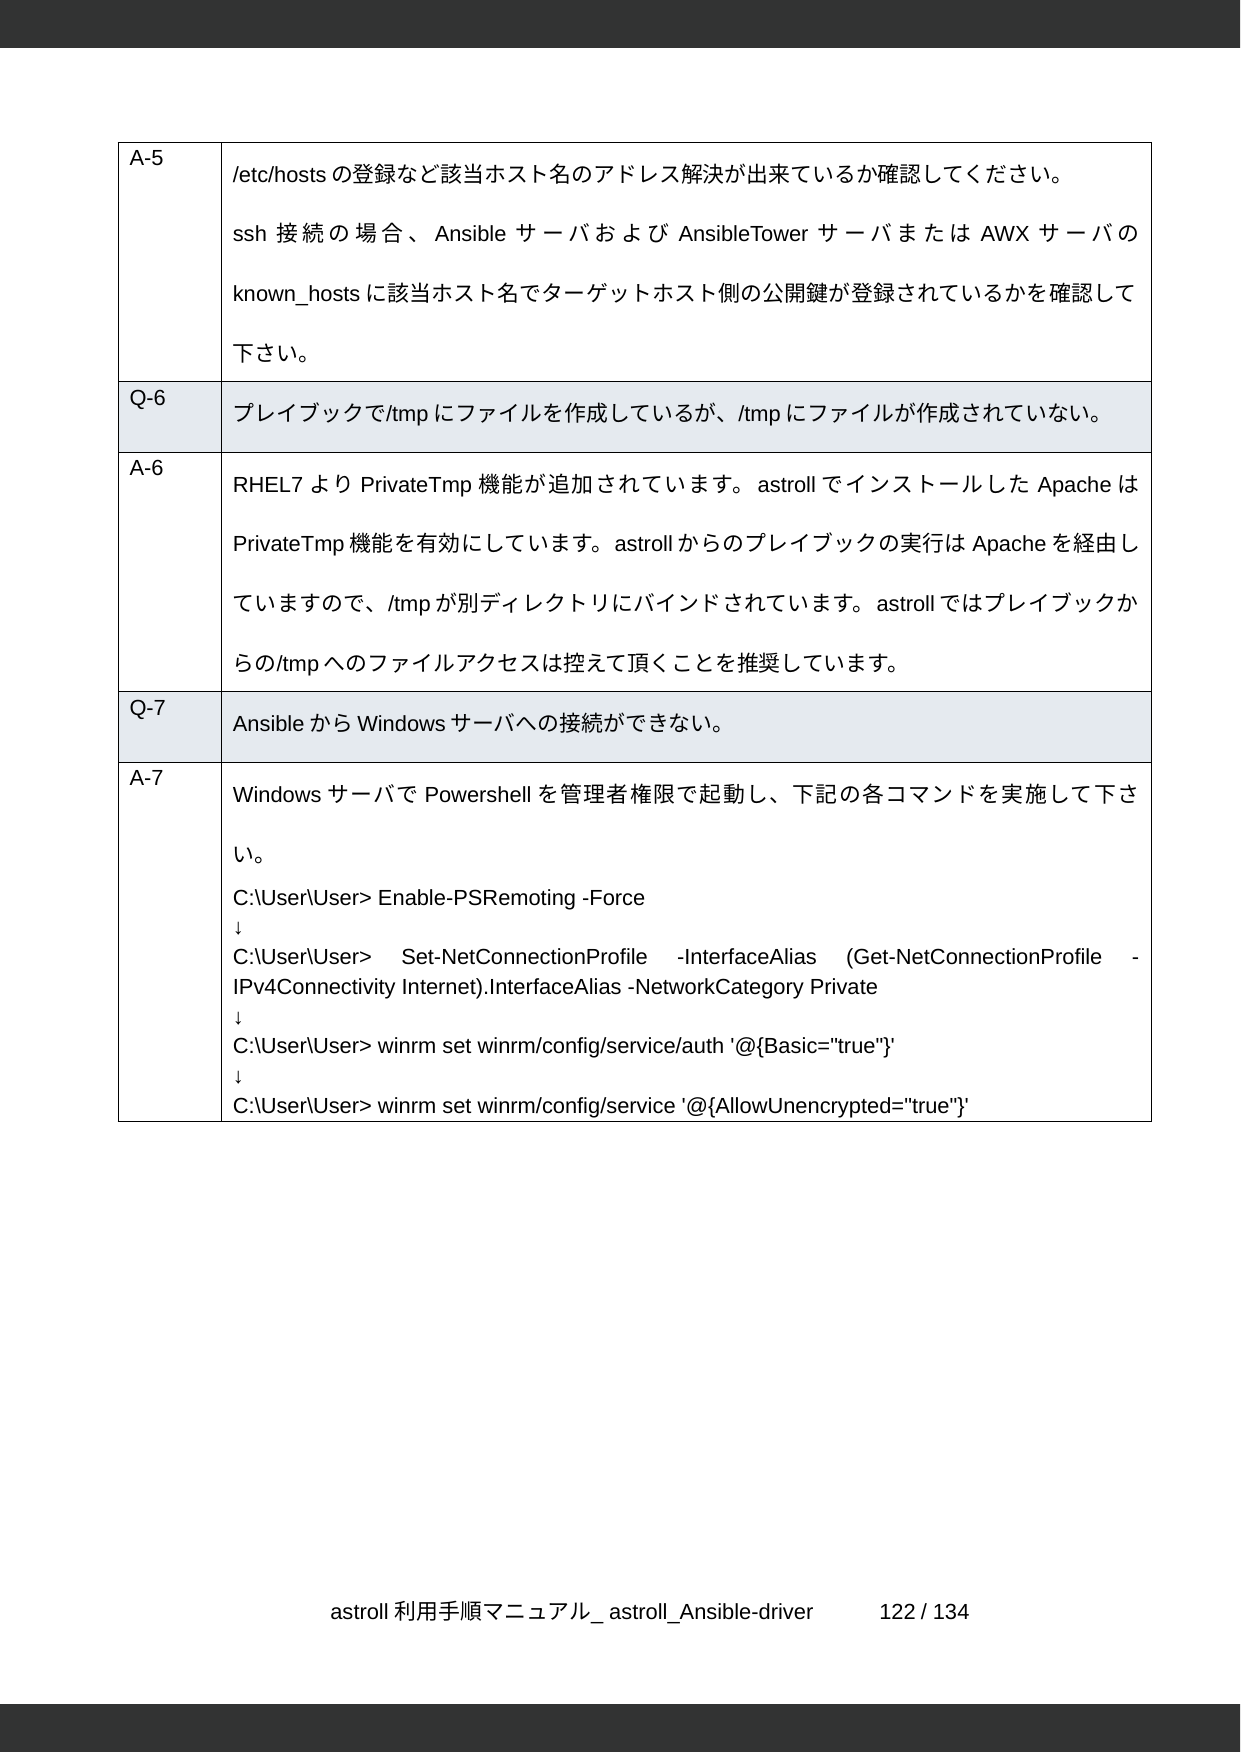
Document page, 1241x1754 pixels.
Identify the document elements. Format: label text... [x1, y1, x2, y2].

table_cell A-7 [119, 763, 221, 1121]
table_cell Q-7 [119, 692, 221, 762]
table_cell AnsibleからWindowsサーバへの接続ができない。 [222, 692, 1151, 762]
table_cell RHEL7よりPrivateTmp機能が追加されています。astrollでインストールしたApacheはPrivateTmp機能を有効にしています。astrollからのプレイブックの実行はApacheを経由していますので、/tmpが別ディレクトリにバインドされています。astrollではプレイブックからの/tmpへのファイルアクセスは控えて頂くことを推奨しています。 [222, 453, 1151, 691]
picture [0, 1704, 1241, 1752]
table_cell Q-6 [119, 382, 221, 452]
table_cell A-5 [119, 143, 221, 381]
table_cell WindowsサーバでPowershellを管理者権限で起動し、下記の各コマンドを実施して下さい。 C:\User\User> Enable-PSRemoting -Force ↓ C:\User\User> Set-NetConnectionProfile -InterfaceAlias (Get-NetConnectionProfile -IPv4Connectivity Internet).InterfaceAlias -NetworkCategory Private ↓ C:\User\User> winrm set winrm/config/service/auth '@{Basic="true"}' ↓ C:\User\User> winrm set winrm/config/service '@{AllowUnencrypted="true"}' [222, 763, 1151, 1121]
table_cell A-6 [119, 453, 221, 691]
table_cell プレイブックで/tmpにファイルを作成しているが、/tmpにファイルが作成されていない。 [222, 382, 1151, 452]
table_cell /etc/hostsの登録など該当ホスト名のアドレス解決が出来ているか確認してください。 ssh接続の場合、AnsibleサーバおよびAnsibleTowerサーバまたはAWXサーバのknown_hostsに該当ホスト名でターゲットホスト側の公開鍵が登録されているかを確認して下さい。 [222, 143, 1151, 381]
picture [0, 0, 1241, 48]
